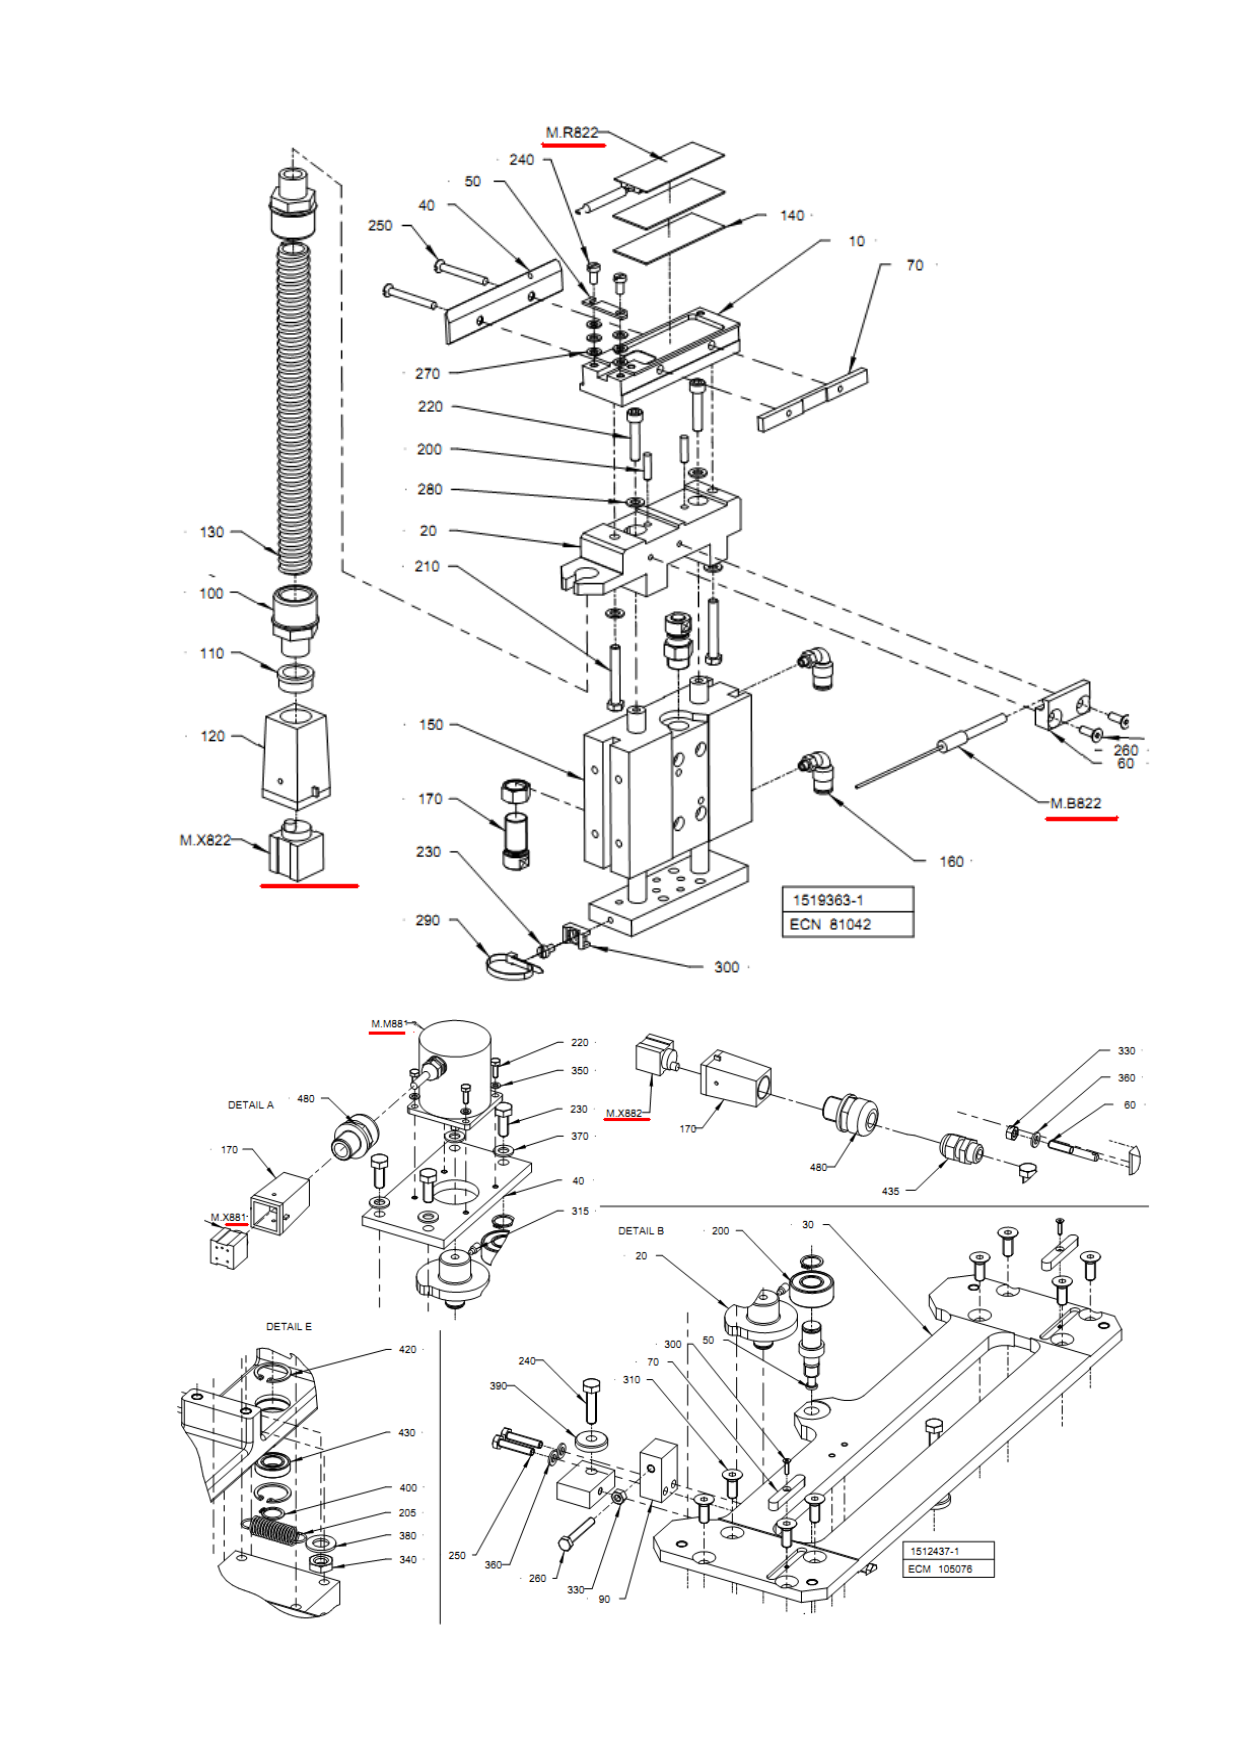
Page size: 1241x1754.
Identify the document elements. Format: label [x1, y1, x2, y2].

picture [177, 1017, 1152, 1633]
picture [177, 118, 1152, 994]
